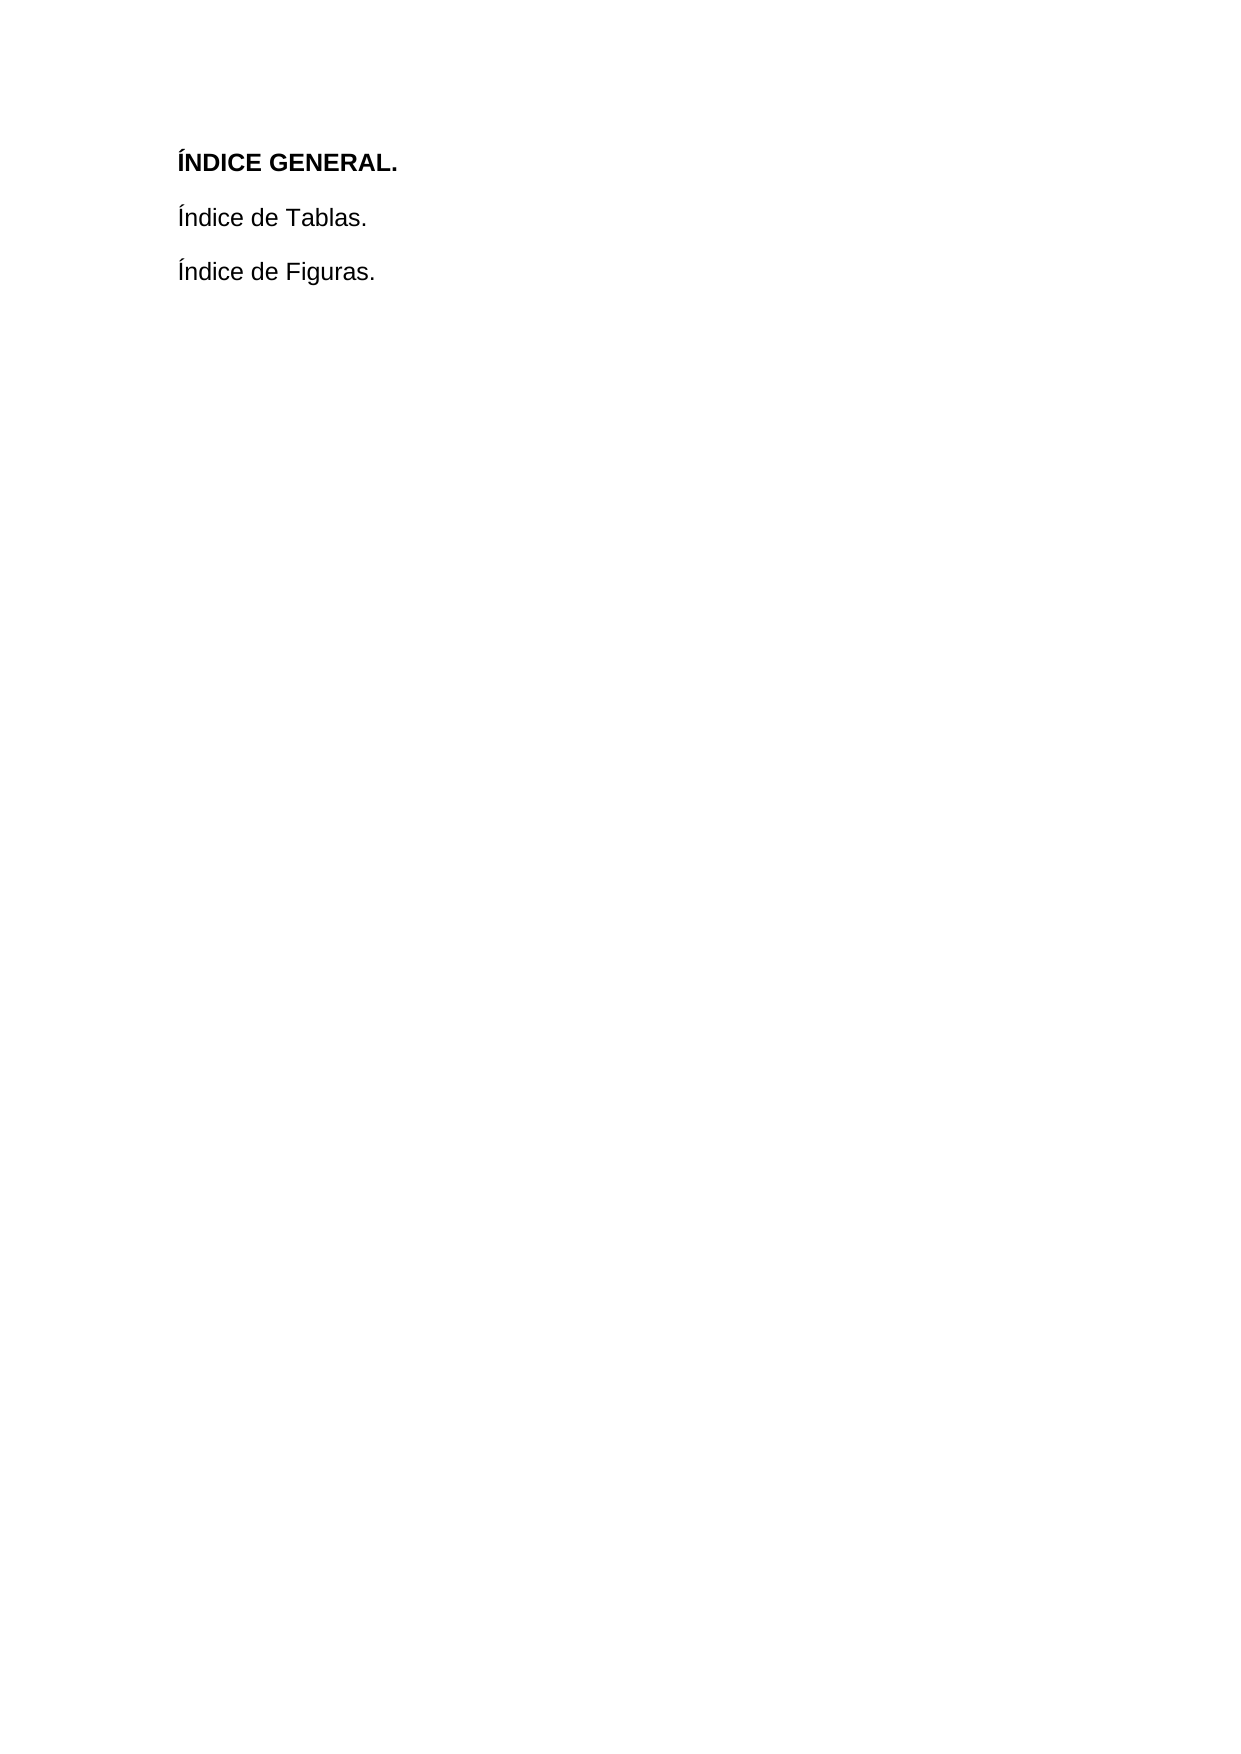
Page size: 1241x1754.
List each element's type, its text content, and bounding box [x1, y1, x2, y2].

text Índice de Tablas. [177, 203, 1063, 232]
text Índice General. [177, 148, 1063, 176]
text Índice de Figuras. [177, 257, 1063, 286]
